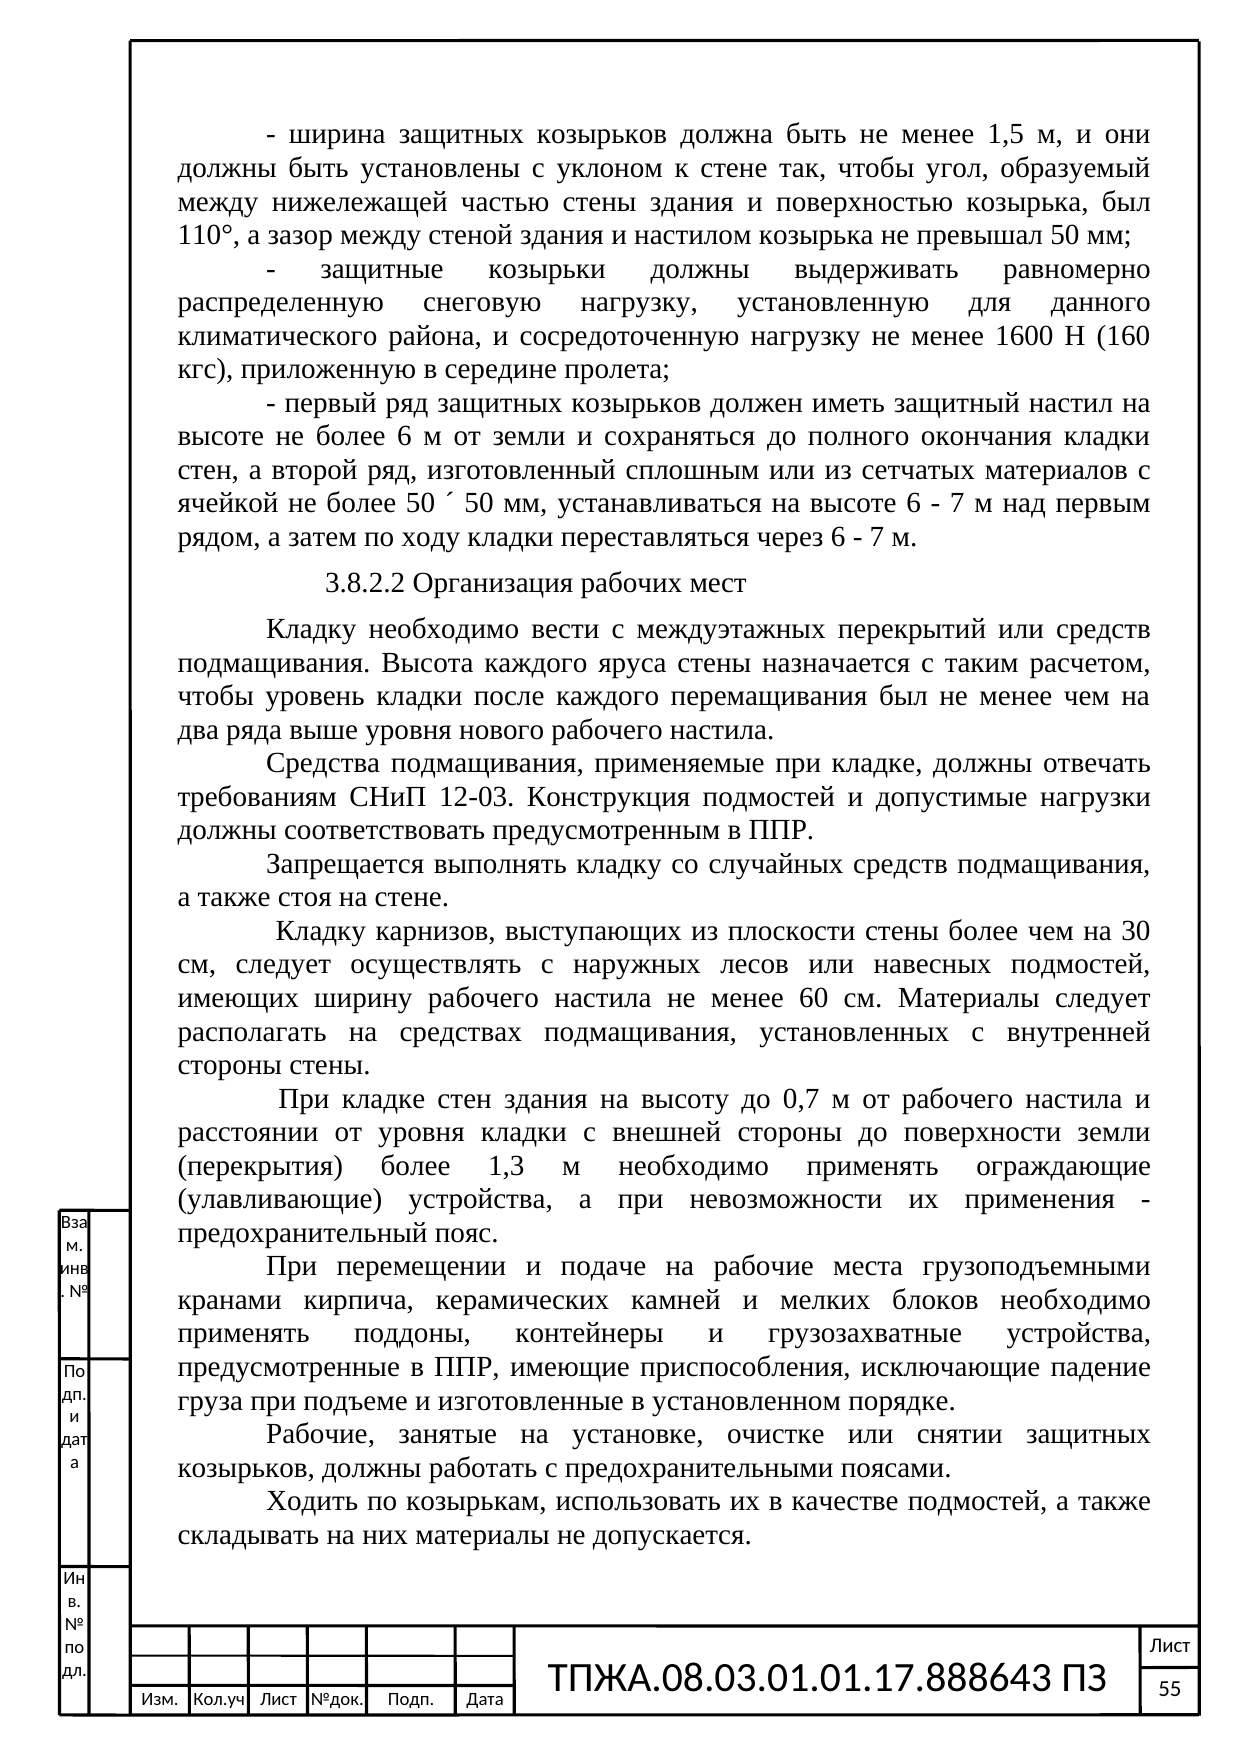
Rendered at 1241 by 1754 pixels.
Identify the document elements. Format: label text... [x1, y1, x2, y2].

text 3.8.2.2 Организация рабочих мест [325, 565, 1152, 599]
text - защитные козырьки должны выдерживать равномерно распределенную снеговую нагрузку, установленную для данного климатического района, и сосредоточенную нагрузку не менее 1600 Н (160 кгс), приложенную в середине пролета; [177, 251, 1152, 385]
text Ходить по козырькам, использовать их в качестве подмостей, а также складывать на них материалы не допускается. [177, 1483, 1152, 1550]
text - ширина защитных козырьков должна быть не менее 1,5 м, и они должны быть установлены с уклоном к стене так, чтобы угол, образуемый между нижележащей частью стены здания и поверхностью козырька, был 110°, а зазор между стеной здания и настилом козырька не превышал 50 мм; [177, 117, 1152, 251]
text Кладку необходимо вести с междуэтажных перекрытий или средств подмащивания. Высота каждого яруса стены назначается с таким расчетом, чтобы уровень кладки после каждого перемащивания был не менее чем на два ряда выше уровня нового рабочего настила. [177, 611, 1152, 745]
text - первый ряд защитных козырьков должен иметь защитный настил на высоте не более 6 м от земли и сохраняться до полного окончания кладки стен, а второй ряд, изготовленный сплошным или из сетчатых материалов с ячейкой не более 50 ´ 50 мм, устанавливаться на высоте 6 - 7 м над первым рядом, а затем по ходу кладки переставляться через 6 - 7 м. [177, 385, 1152, 553]
text Кладку карнизов, выступающих из плоскости стены более чем на 30 см, следует осуществлять с наружных лесов или навесных подмостей, имеющих ширину рабочего настила не менее 60 см. Материалы следует располагать на средствах подмащивания, установленных с внутренней стороны стены. [177, 913, 1152, 1081]
text Запрещается выполнять кладку со случайных средств подмащивания, а также стоя на стене. [177, 846, 1152, 913]
text Средства подмащивания, применяемые при кладке, должны отвечать требованиям СНиП 12-03. Конструкция подмостей и допустимые нагрузки должны соответствовать предусмотренным в ППР. [177, 745, 1152, 846]
text При перемещении и подаче на рабочие места грузоподъемными кранами кирпича, керамических камней и мелких блоков необходимо применять поддоны, контейнеры и грузозахватные устройства, предусмотренные в ППР, имеющие приспособления, исключающие падение груза при подъеме и изготовленные в установленном порядке. [177, 1248, 1152, 1416]
text Рабочие, занятые на установке, очистке или снятии защитных козырьков, должны работать с предохранительными поясами. [177, 1416, 1152, 1483]
text При кладке стен здания на высоту до 0,7 м от рабочего настила и расстоянии от уровня кладки с внешней стороны до поверхности земли (перекрытия) более 1,3 м необходимо применять ограждающие (улавливающие) устройства, а при невозможности их применения - предохранительный пояс. [177, 1081, 1152, 1248]
